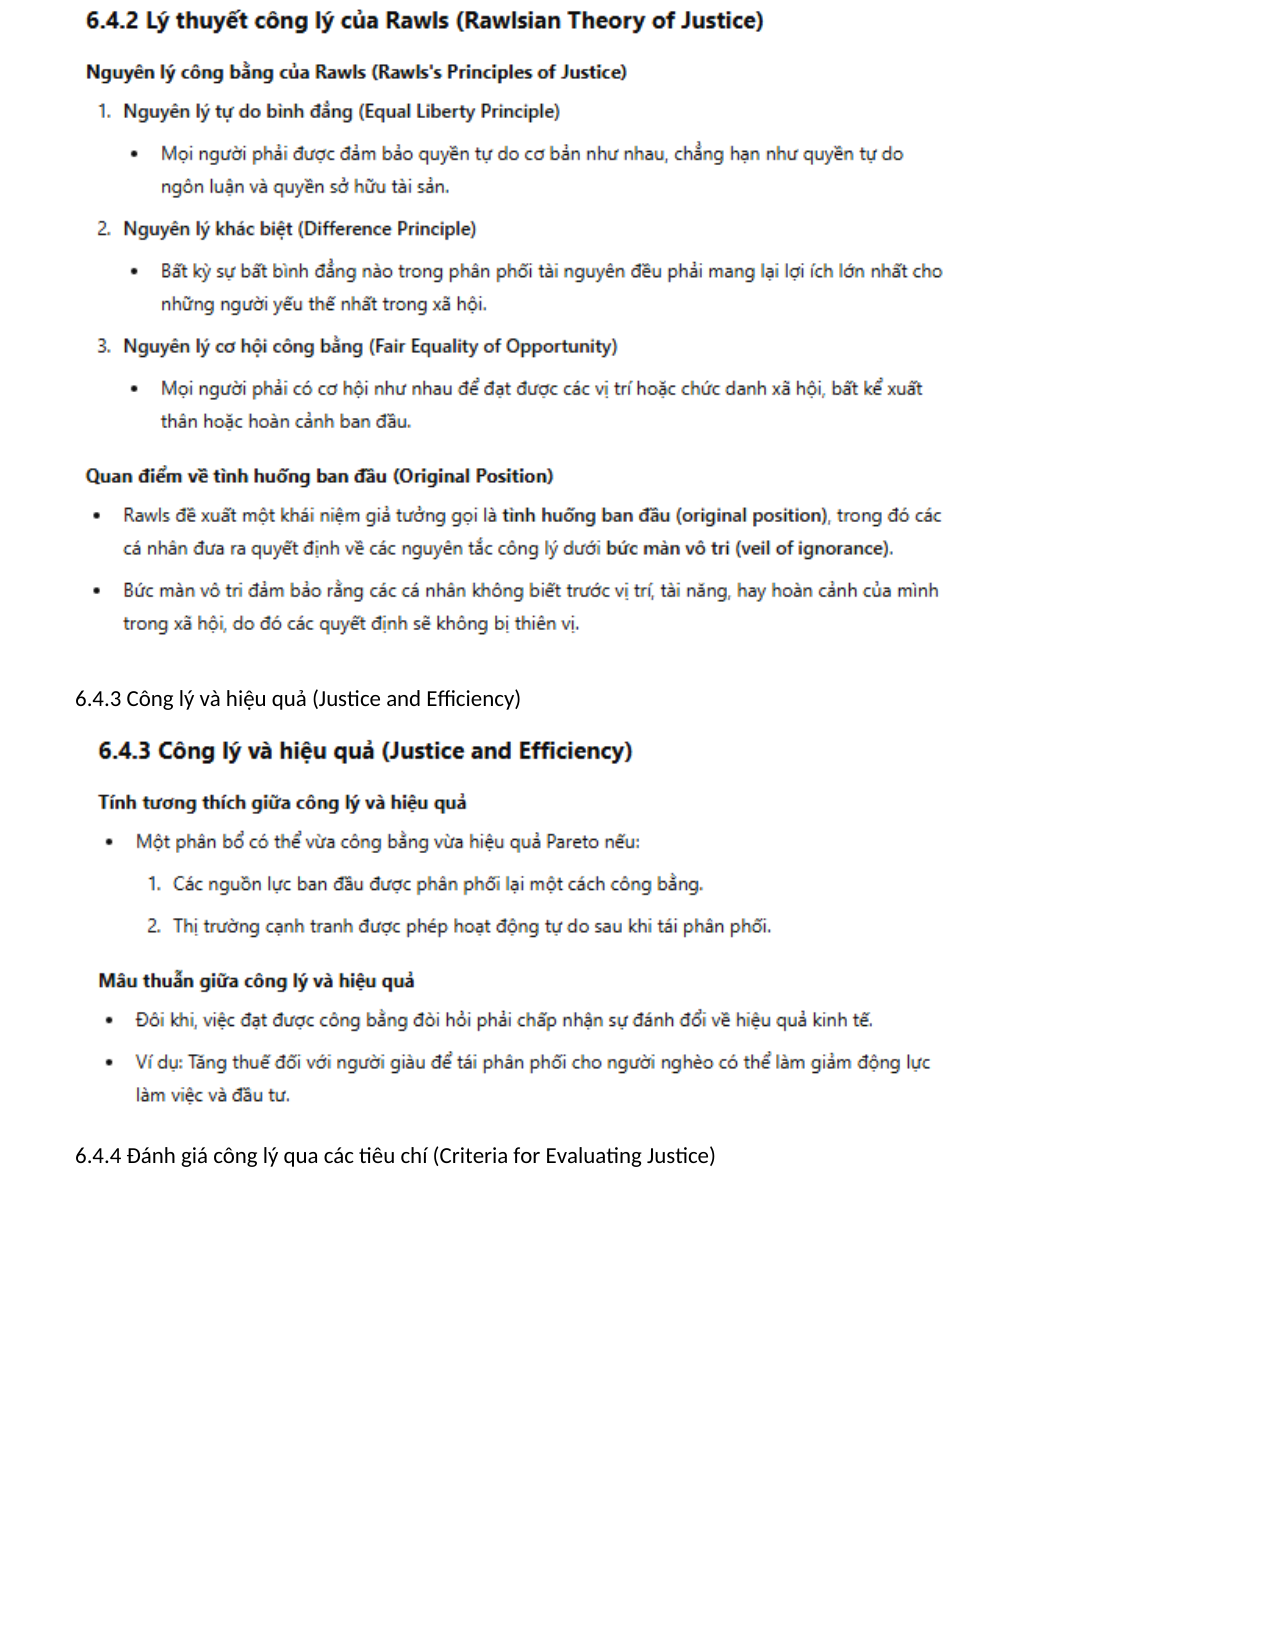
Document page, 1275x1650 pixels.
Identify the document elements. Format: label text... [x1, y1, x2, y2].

picture [75, 731, 997, 1122]
text 6.4.3 Công lý và hiệu quả (Justice and Efficiency) [75, 684, 1200, 712]
picture [75, 0, 985, 666]
text 6.4.4 Đánh giá công lý qua các tiêu chí (Criteria for Evaluating Justice) [75, 1141, 1200, 1169]
